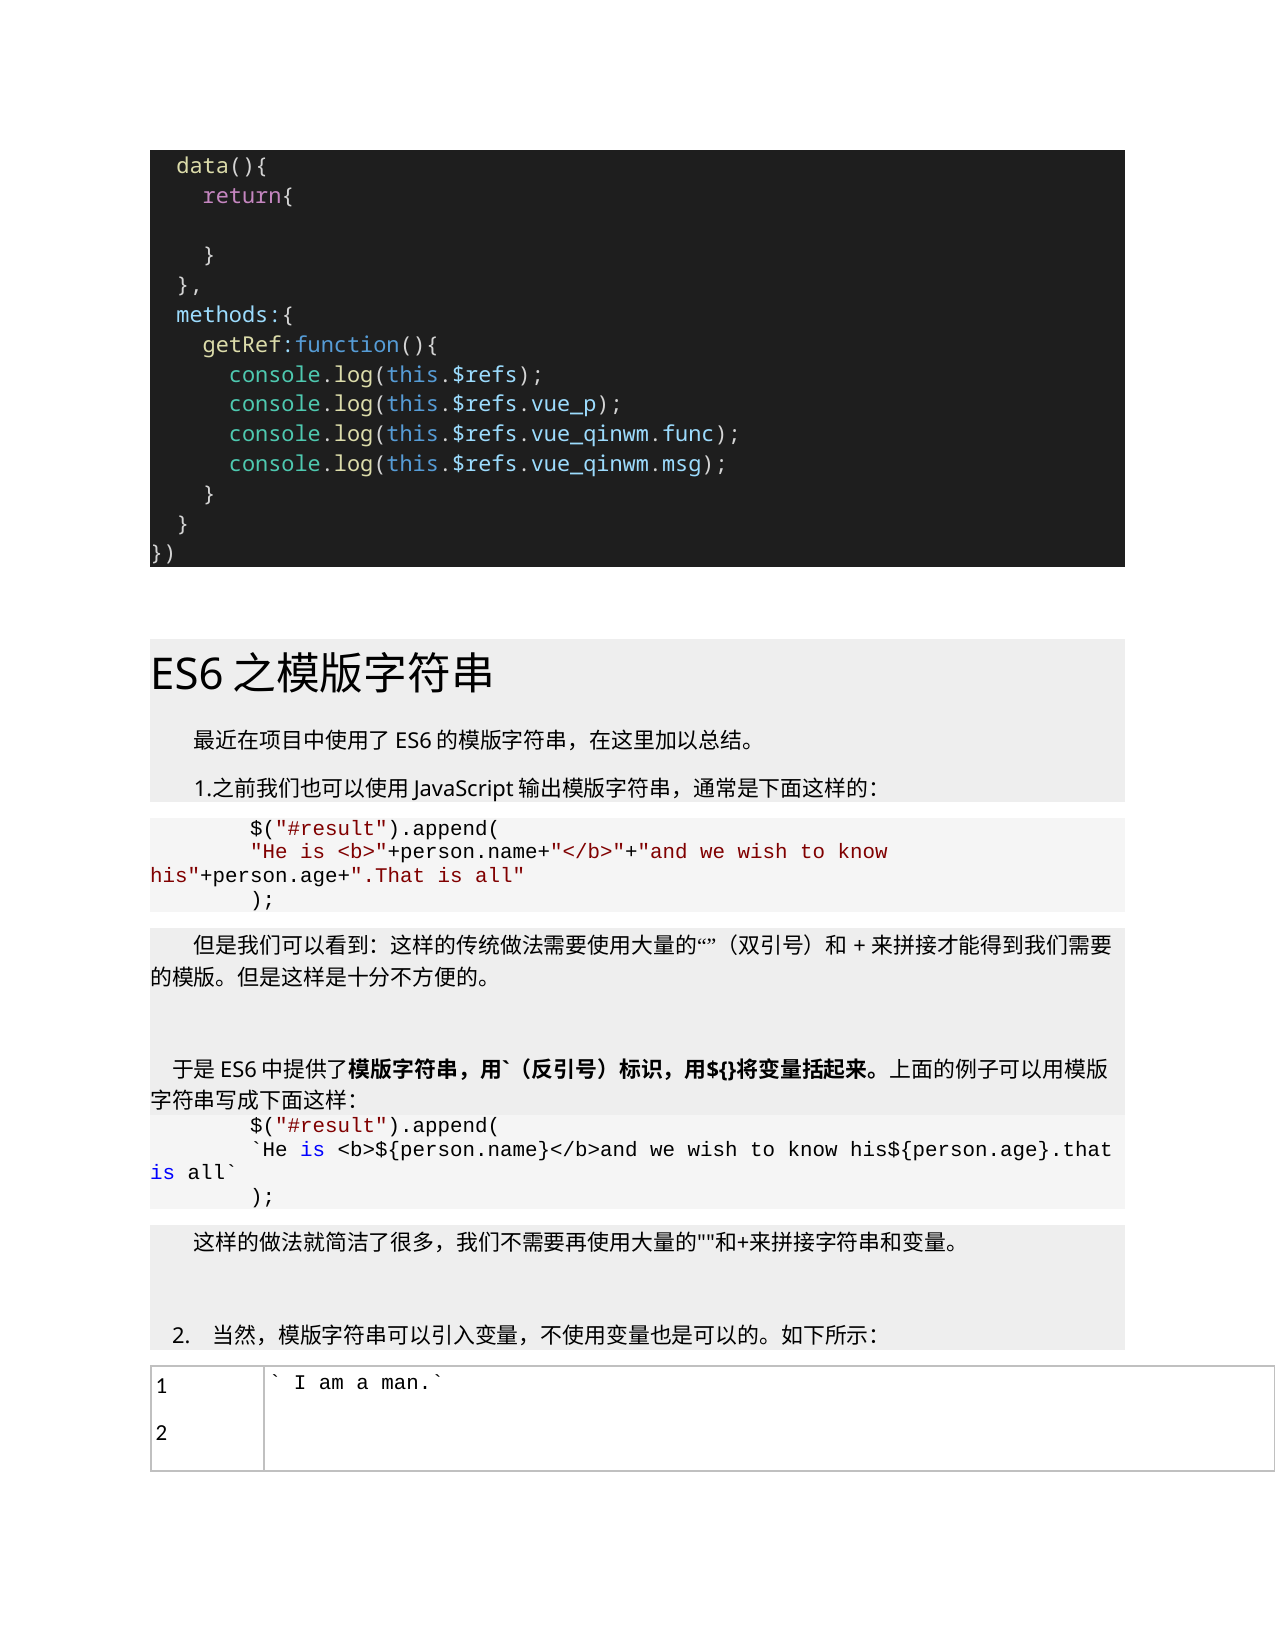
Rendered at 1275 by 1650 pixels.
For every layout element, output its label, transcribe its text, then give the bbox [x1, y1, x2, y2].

subtitle ES6之模版字符串 [150, 639, 1125, 702]
text $("#result").append( [150, 1115, 1125, 1139]
text ); [150, 1186, 1125, 1209]
text console.log(this.$refs.vue_qinwm.msg); [150, 448, 1125, 478]
text } [150, 239, 1125, 269]
text 最近在项目中使用了ES6的模版字符串，在这里加以总结。 [150, 723, 1125, 755]
text `He is <b>${person.name}</b>and we wish to know his${person.age}.that is all` [150, 1139, 1125, 1186]
text return{ [150, 180, 1125, 209]
text console.log(this.$refs); [150, 358, 1125, 388]
text 1.之前我们也可以使用JavaScript输出模版字符串，通常是下面这样的： [150, 771, 1125, 802]
text "He is <b>"+person.name+"</b>"+"and we wish to know his"+person.age+".That is all" [150, 842, 1125, 889]
text methods:{ [150, 299, 1125, 329]
text console.log(this.$refs.vue_p); [150, 388, 1125, 418]
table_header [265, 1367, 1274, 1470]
text 但是我们可以看到：这样的传统做法需要使用大量的“”（双引号）和 + 来拼接才能得到我们需要的模版。但是这样是十分不方便的。 [150, 928, 1125, 992]
text ); [150, 889, 1125, 912]
text 这样的做法就简洁了很多，我们不需要再使用大量的""和+来拼接字符串和变量。 [150, 1225, 1125, 1257]
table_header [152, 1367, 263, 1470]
text data(){ [150, 150, 1125, 180]
text 2. 当然，模版字符串可以引入变量，不使用变量也是可以的。如下所示： [150, 1318, 1125, 1350]
text } [150, 478, 1125, 507]
text console.log(this.$refs.vue_qinwm.func); [150, 418, 1125, 448]
text } [150, 507, 1125, 537]
text getRef:function(){ [150, 329, 1125, 358]
text }) [150, 537, 1125, 567]
text $("#result").append( [150, 818, 1125, 842]
text 于是ES6中提供了模版字符串，用`（反引号）标识，用${}将变量括起来。上面的例子可以用模版字符串写成下面这样： [150, 1052, 1125, 1115]
text }, [150, 269, 1125, 299]
